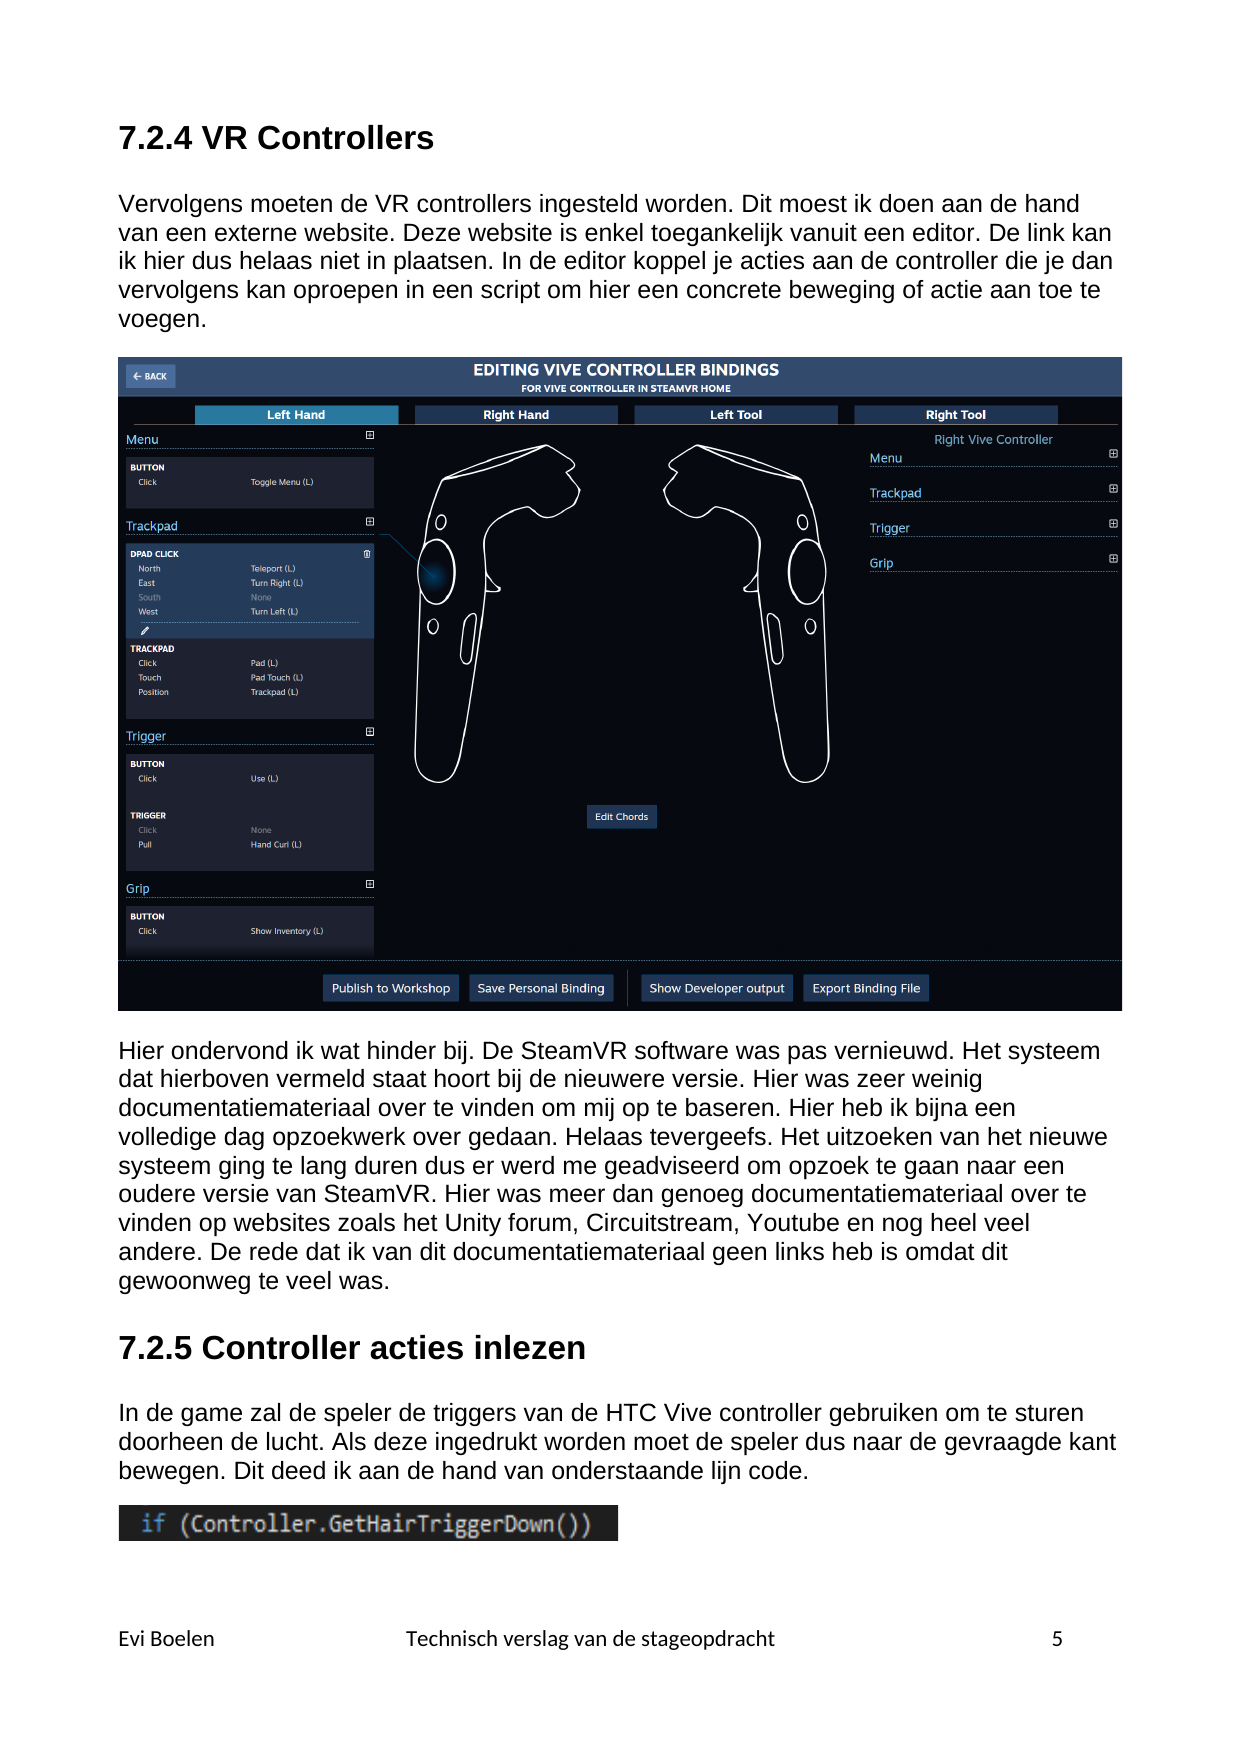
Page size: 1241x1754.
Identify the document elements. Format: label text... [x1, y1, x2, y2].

picture [118, 357, 1123, 1011]
text Hier ondervond ik wat hinder bij. De SteamVR software was pas vernieuwd. Het systeem dat hierboven vermeld staat hoort bij de nieuwere versie. Hier was zeer weinig documentatiemateriaal over te vinden om mij op te baseren. Hier heb ik bijna een volledige dag opzoekwerk over gedaan. Helaas tevergeefs. Het uitzoeken van het nieuwe systeem ging te lang duren dus er werd me geadviseerd om opzoek te gaan naar een oudere versie van SteamVR. Hier was meer dan genoeg documentatiemateriaal over te vinden op websites zoals het Unity forum, Circuitstream, Youtube en nog heel veel andere. De rede dat ik van dit documentatiemateriaal geen links heb is omdat dit gewoonweg te veel was. [118, 1036, 1122, 1294]
text 7.2.4 VR Controllers [118, 118, 1122, 157]
text Vervolgens moeten de VR controllers ingesteld worden. Dit moest ik doen aan de hand van een externe website. Deze website is enkel toegankelijk vanuit een editor. De link kan ik hier dus helaas niet in plaatsen. In de editor koppel je acties aan de controller die je dan vervolgens kan oproepen in een script om hier een concrete beweging of actie aan toe te voegen. [118, 189, 1122, 332]
text 7.2.5 Controller acties inlezen [118, 1328, 1122, 1366]
text In de game zal de speler de triggers van de HTC Vive controller gebruiken om te sturen doorheen de lucht. Als deze ingedrukt worden moet de speler dus naar de gevraagde kant bewegen. Dit deed ik aan de hand van onderstaande lijn code. [118, 1398, 1122, 1485]
